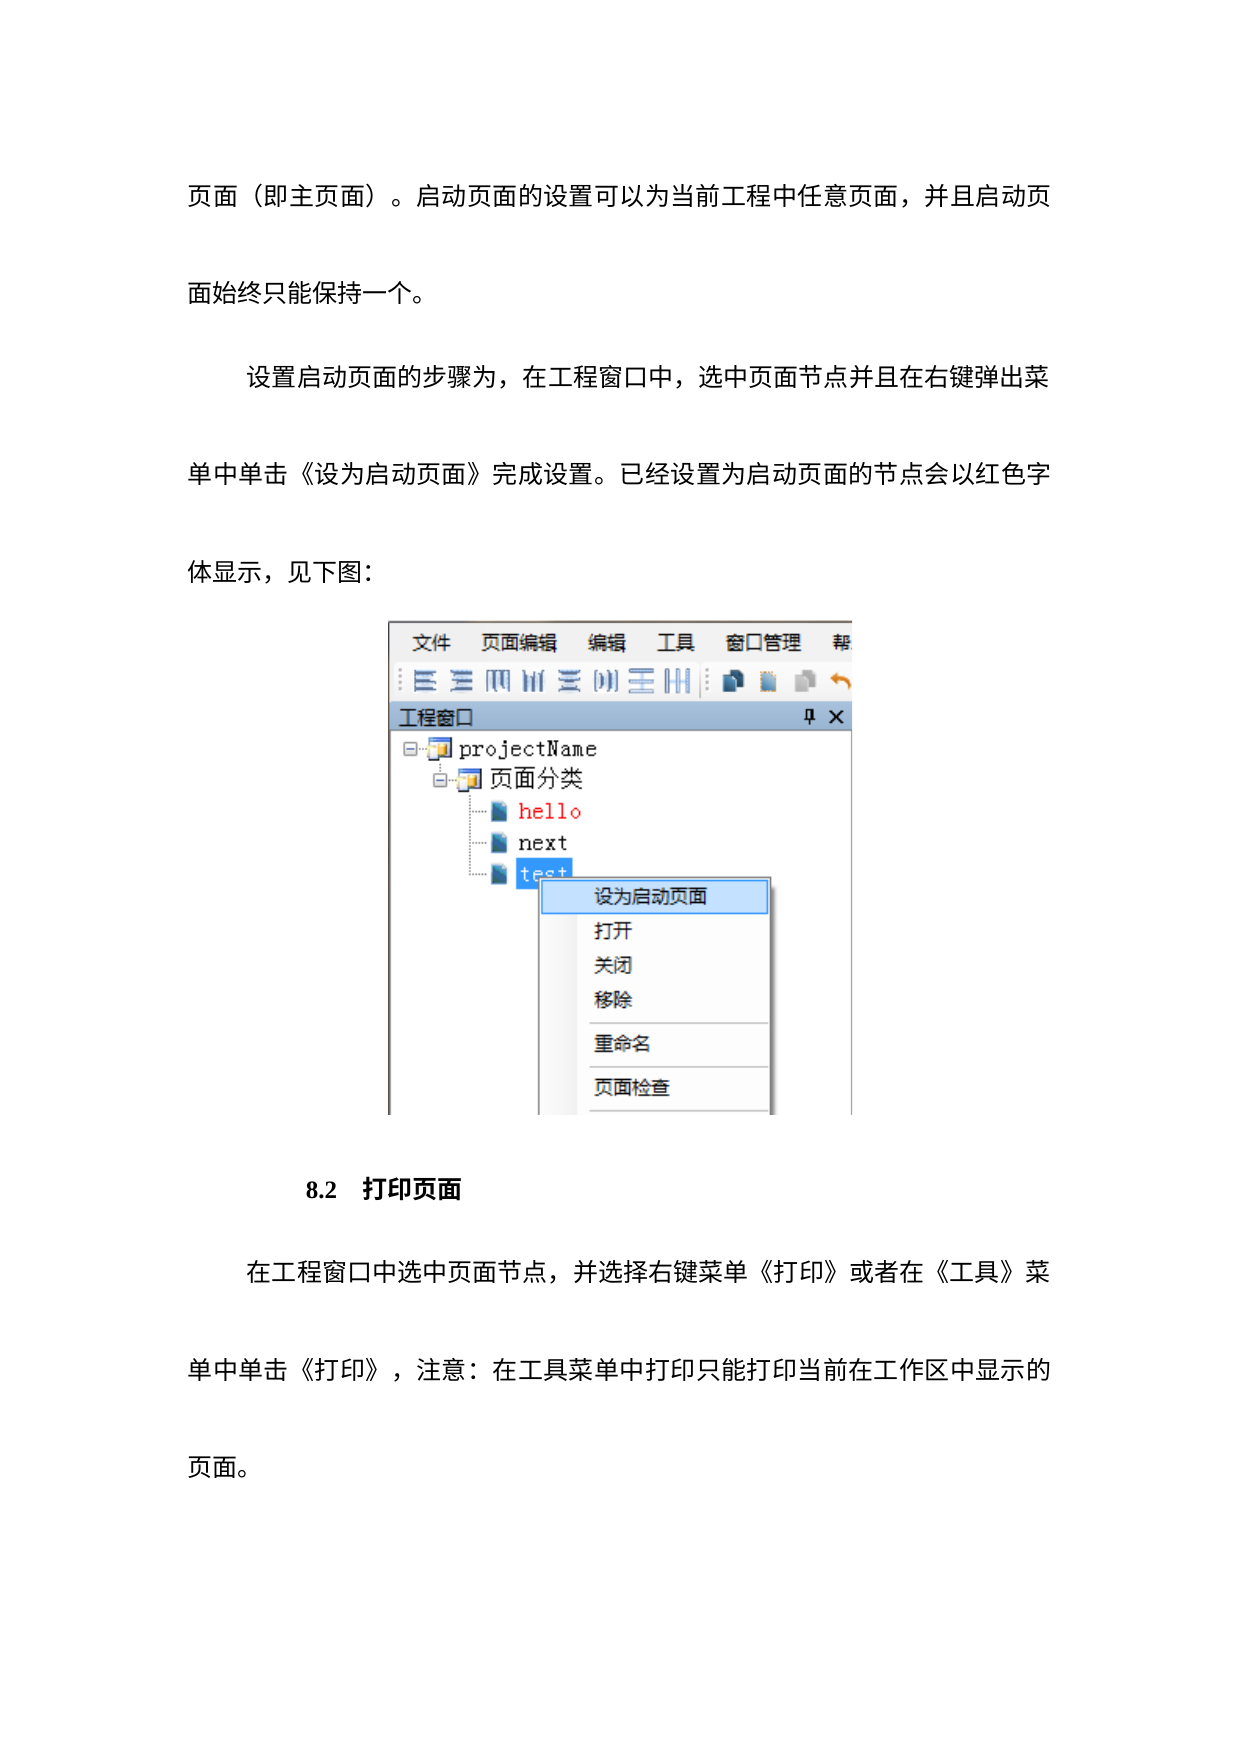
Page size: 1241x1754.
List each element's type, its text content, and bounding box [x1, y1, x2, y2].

subtitle 打印页面 [247, 1155, 1053, 1220]
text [187, 162, 1053, 324]
text 在工程窗口中选中页面节点，并选择右键菜单《打印》或者在《工具》菜单中单击《打印》，注意：在工具菜单中打印只能打印当前在工作区中显示的页面。 [187, 1238, 1053, 1498]
text 设置启动页面的步骤为，在工程窗口中，选中页面节点并且在右键弹出菜单中单击《设为启动页面》完成设置。已经设置为启动页面的节点会以红色字体显示，见下图： [187, 343, 1053, 603]
picture [388, 620, 853, 1115]
